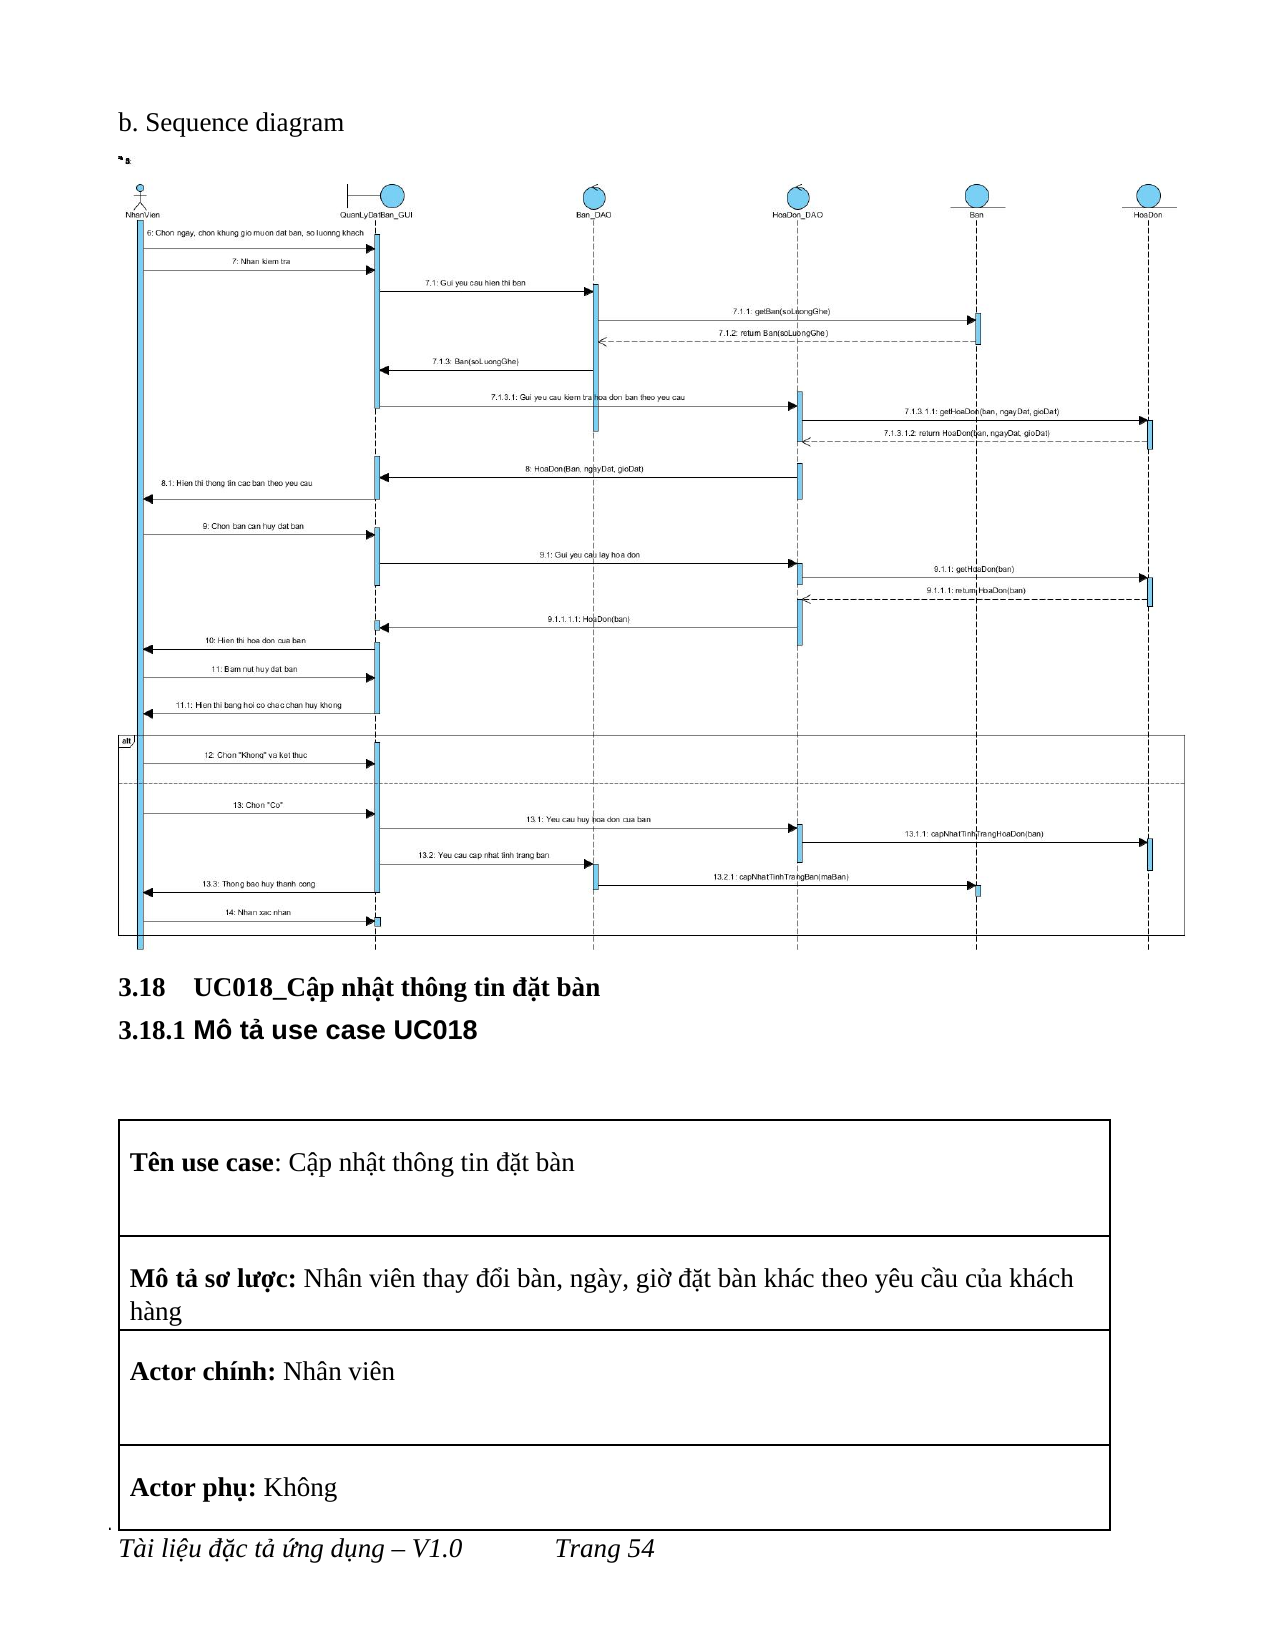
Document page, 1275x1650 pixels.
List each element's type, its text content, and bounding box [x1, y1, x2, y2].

text b. Sequence diagram [118, 106, 1186, 137]
table_cell Actor phụ: Không [120, 1446, 1109, 1528]
subtitle UC018_Cập nhật thông tin đặt bàn [118, 971, 1186, 1002]
picture [118, 156, 1187, 952]
table_cell Actor chính: Nhân viên [120, 1331, 1109, 1444]
subtitle Mô tả use case UC018 [118, 1014, 1186, 1046]
table_cell Mô tả sơ lược: Nhân viên thay đổi bàn, ngày, giờ đặt bàn khác theo yêu cầu của khách hàng [120, 1237, 1109, 1328]
table_header Tên use case: Cập nhật thông tin đặt bàn [120, 1121, 1109, 1234]
